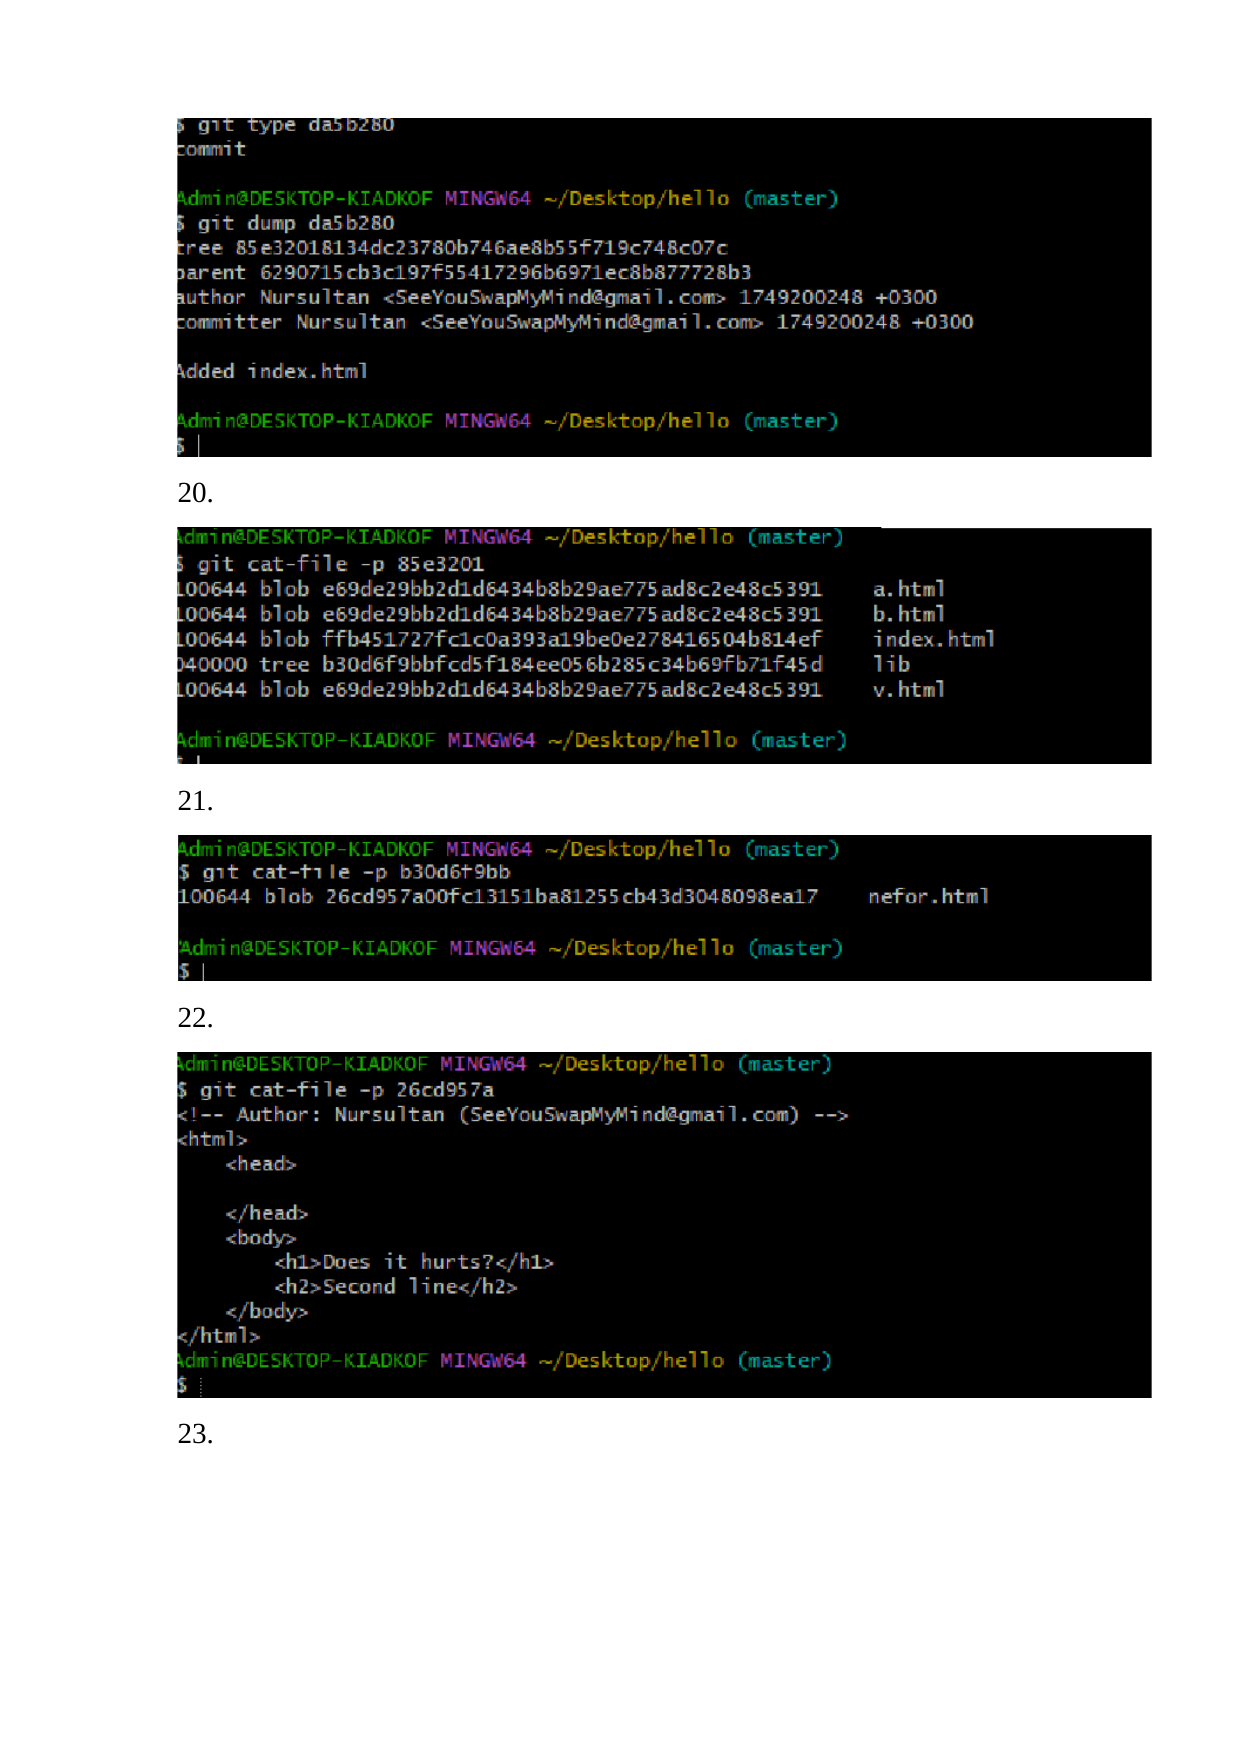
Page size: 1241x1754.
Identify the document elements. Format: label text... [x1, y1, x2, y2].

picture [177, 1052, 1152, 1398]
text 20. [177, 475, 1152, 509]
picture [177, 835, 1152, 981]
text 23. [177, 1416, 1152, 1450]
picture [177, 527, 1152, 764]
text 21. [177, 783, 1152, 816]
text 22. [177, 1000, 1152, 1033]
picture [177, 118, 1152, 457]
